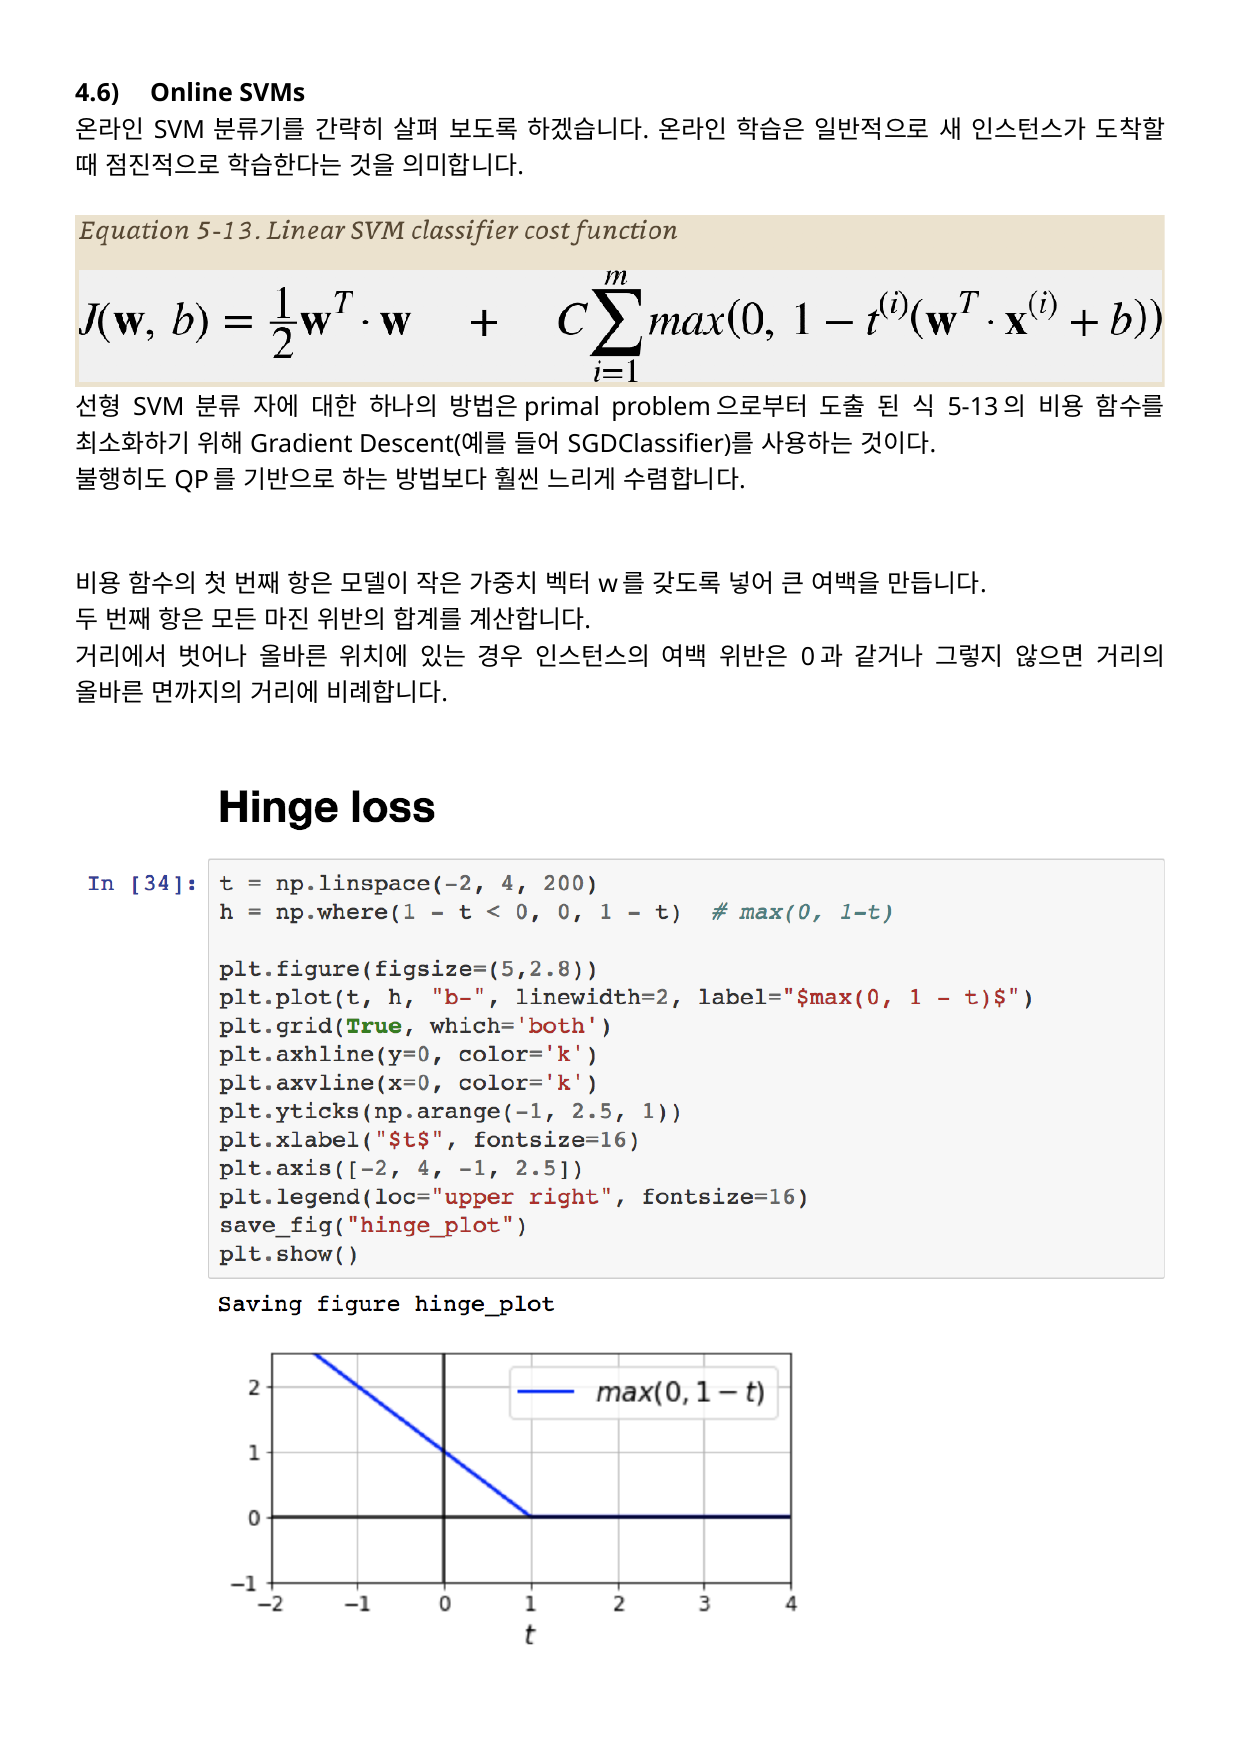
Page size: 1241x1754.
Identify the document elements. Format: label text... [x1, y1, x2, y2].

list Online SVMs [75, 75, 1165, 109]
text 온라인 SVM 분류기를 간략히 살펴 보도록 하겠습니다. 온라인 학습은 일반적으로 새 인스턴스가 도착할 때 점진적으로 학습한다는 것을 의미합니다. [75, 109, 1165, 182]
picture [75, 215, 1165, 387]
text 두 번째 항은 모든 마진 위반의 합계를 계산합니다. [75, 600, 1165, 636]
text 비용 함수의 첫 번째 항은 모델이 작은 가중치 벡터 w를 갖도록 넣어 큰 여백을 만듭니다. [75, 564, 1165, 600]
text 불행히도 QP를 기반으로 하는 방법보다 훨씬 느리게 수렴합니다. [75, 459, 1165, 496]
text 선형 SVM 분류 자에 대한 하나의 방법은primal problem으로부터 도출 된 식 5-13의 비용 함수를 최소화하기 위해 Gradient Descent(예를 들어 SGDClassifier)를 사용하는 것이다. [75, 387, 1165, 459]
picture [75, 776, 1165, 1649]
text 거리에서 벗어나 올바른 위치에 있는 경우 인스턴스의 여백 위반은 0과 같거나 그렇지 않으면 거리의 올바른 면까지의 거리에 비례합니다. [75, 636, 1165, 709]
